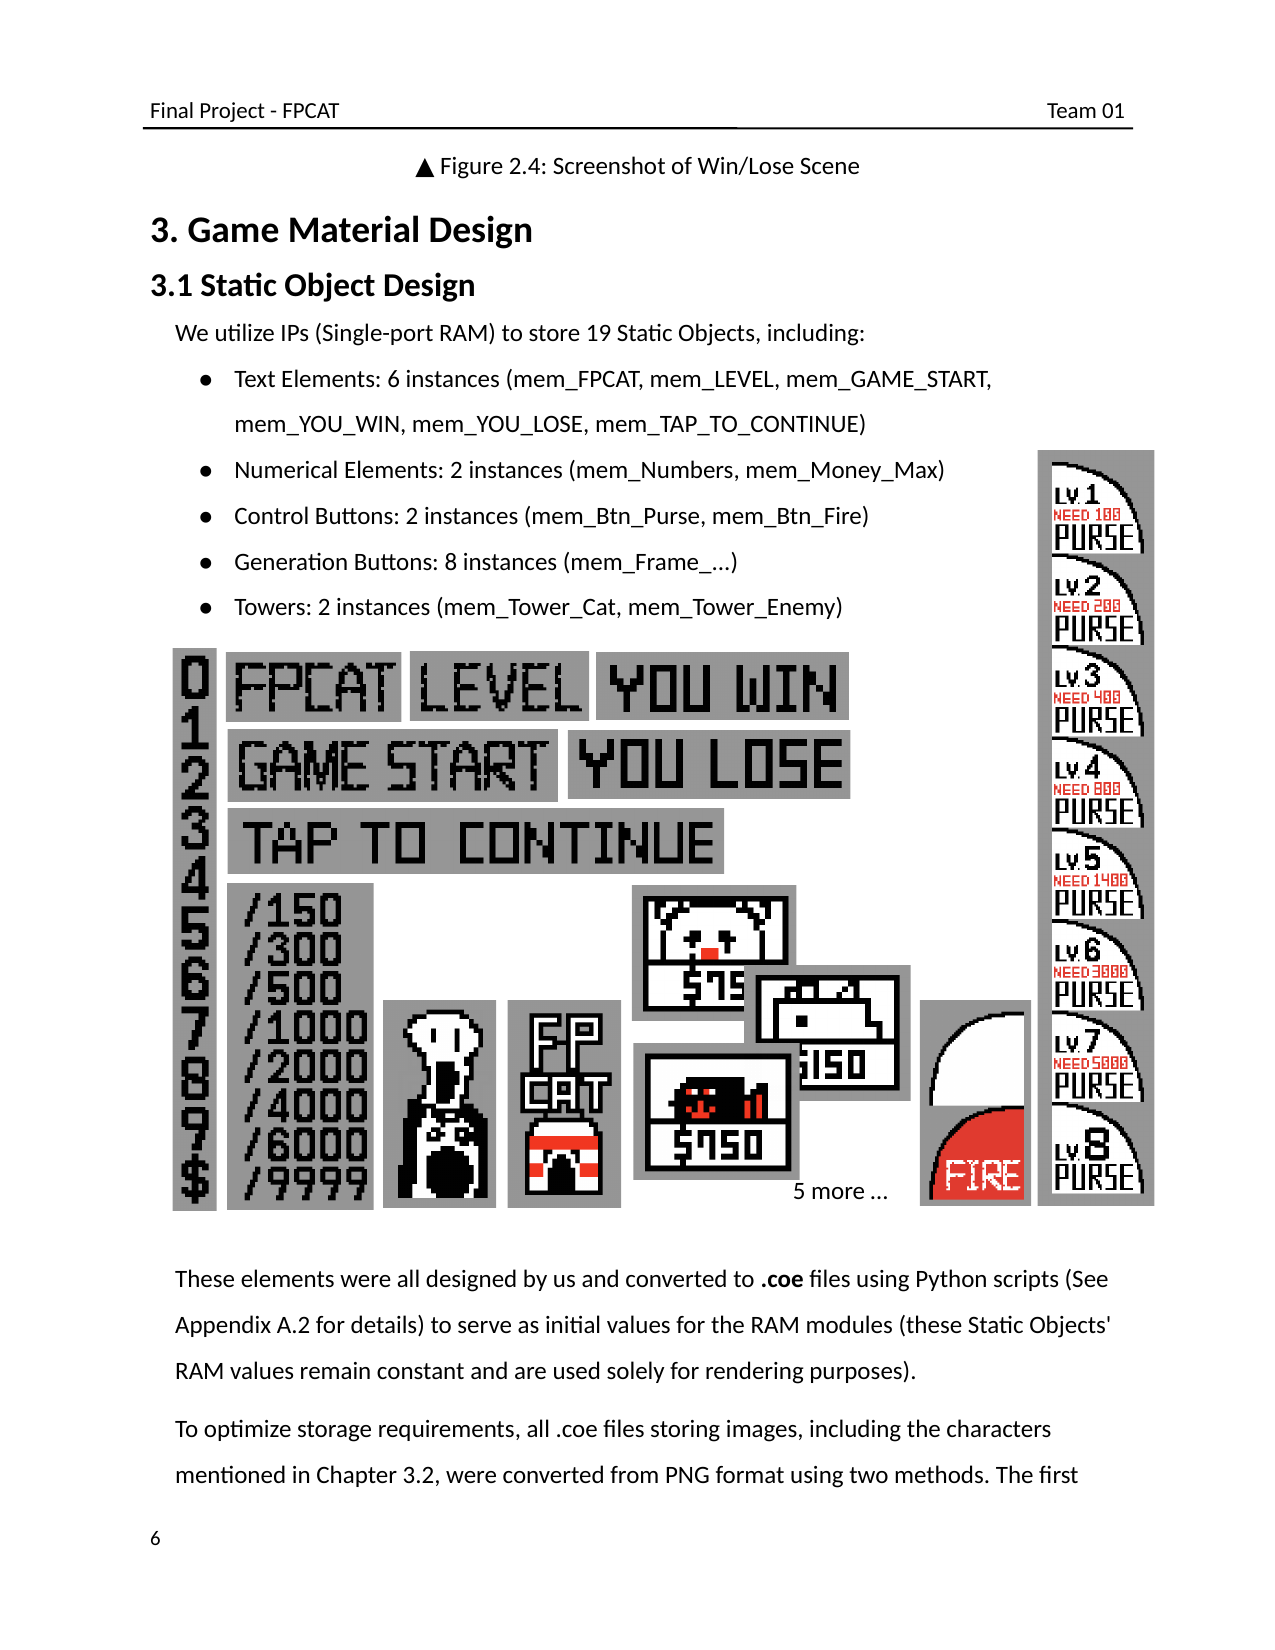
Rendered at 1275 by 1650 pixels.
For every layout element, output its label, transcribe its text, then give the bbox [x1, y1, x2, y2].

subtitle 3.1 Static Object Design [150, 264, 1125, 304]
picture [172, 648, 217, 1211]
picture [227, 729, 558, 802]
list Numerical Elements: 2 instances (mem_Numbers, mem_Money_Max) [199, 454, 1037, 485]
picture [383, 1000, 497, 1208]
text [175, 1413, 1125, 1489]
picture [567, 730, 851, 799]
list Generation Buttons: 8 instances (mem_Frame_...) [199, 546, 1037, 576]
text We utilize IPs (Single-port RAM) to store 19 Static Objects, including: [175, 317, 1125, 348]
picture [227, 883, 374, 1210]
list Text Elements: 6 instances (mem_FPCAT, mem_LEVEL, mem_GAME_START, mem_YOU_WIN, mem_YOU_LOSE, mem_TAP_TO_CONTINUE) [199, 363, 1125, 439]
picture [507, 1000, 622, 1208]
picture [225, 652, 402, 722]
list Towers: 2 instances (mem_Tower_Cat, mem_Tower_Enemy) [199, 591, 1037, 622]
list Control Buttons: 2 instances (mem_Btn_Purse, mem_Btn_Fire) [199, 500, 1037, 531]
picture [409, 651, 590, 721]
picture [919, 1000, 1032, 1206]
picture [1037, 450, 1155, 1206]
picture [227, 808, 725, 874]
text ▲ Figure 2.4: Screenshot of Win/Lose Scene [150, 150, 1125, 181]
subtitle 3. Game Material Design [150, 206, 1125, 251]
picture [631, 885, 911, 1180]
picture [596, 652, 849, 720]
